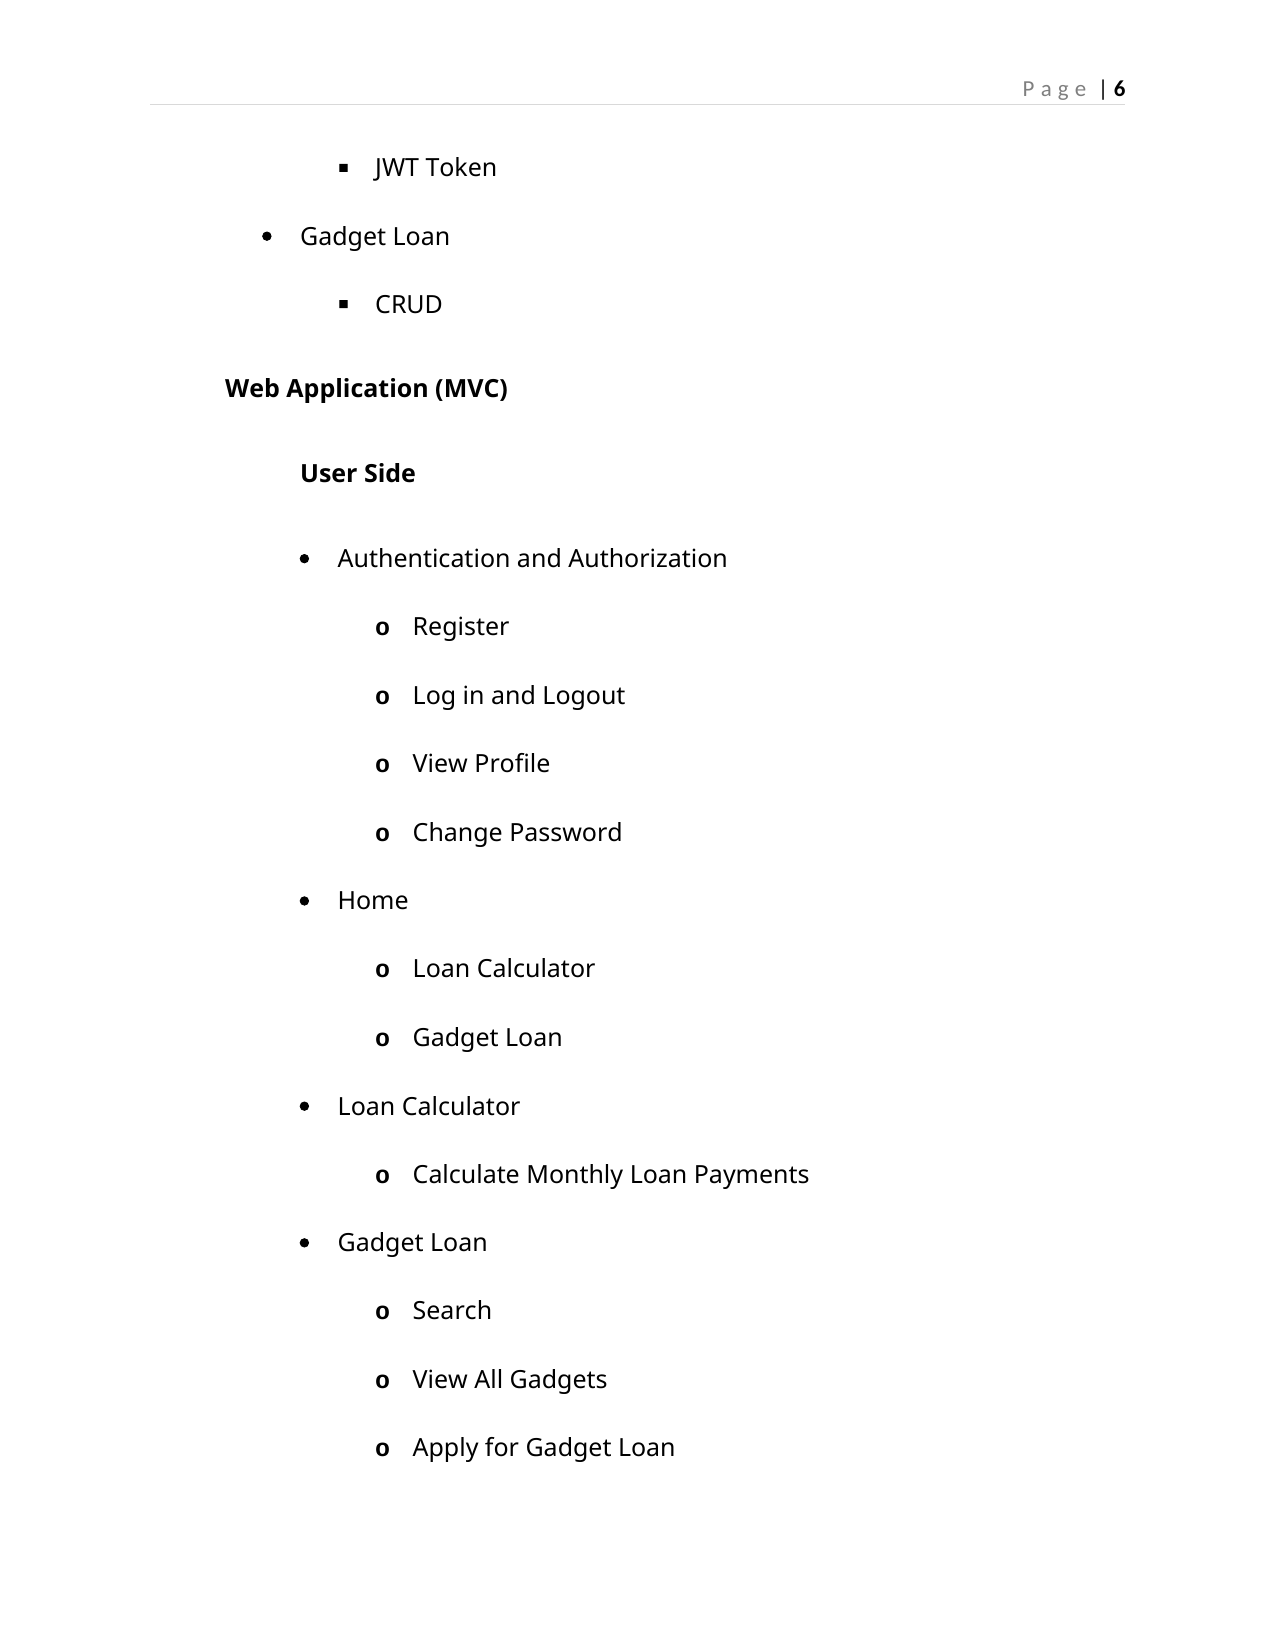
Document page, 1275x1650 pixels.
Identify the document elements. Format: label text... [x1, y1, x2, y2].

text Web Application (MVC) [225, 371, 1125, 405]
list Gadget Loan [375, 1019, 1125, 1054]
text User Side [225, 456, 1125, 490]
list CRUD [337, 286, 1125, 320]
list JWT Token [337, 150, 1125, 184]
list Log in and Logout [375, 677, 1125, 712]
list Loan Calculator [375, 951, 1125, 985]
list Apply for Gadget Loan [375, 1430, 1125, 1464]
list Change Password [375, 814, 1125, 849]
list Home [300, 883, 1125, 917]
list Loan Calculator [300, 1088, 1125, 1122]
list Gadget Loan [262, 218, 1125, 252]
list View All Gadgets [375, 1361, 1125, 1396]
list Gadget Loan [300, 1225, 1125, 1259]
list Register [375, 609, 1125, 643]
list Search [375, 1293, 1125, 1327]
list Authentication and Authorization [300, 541, 1125, 575]
list Calculate Monthly Loan Payments [375, 1156, 1125, 1191]
list View Profile [375, 746, 1125, 780]
